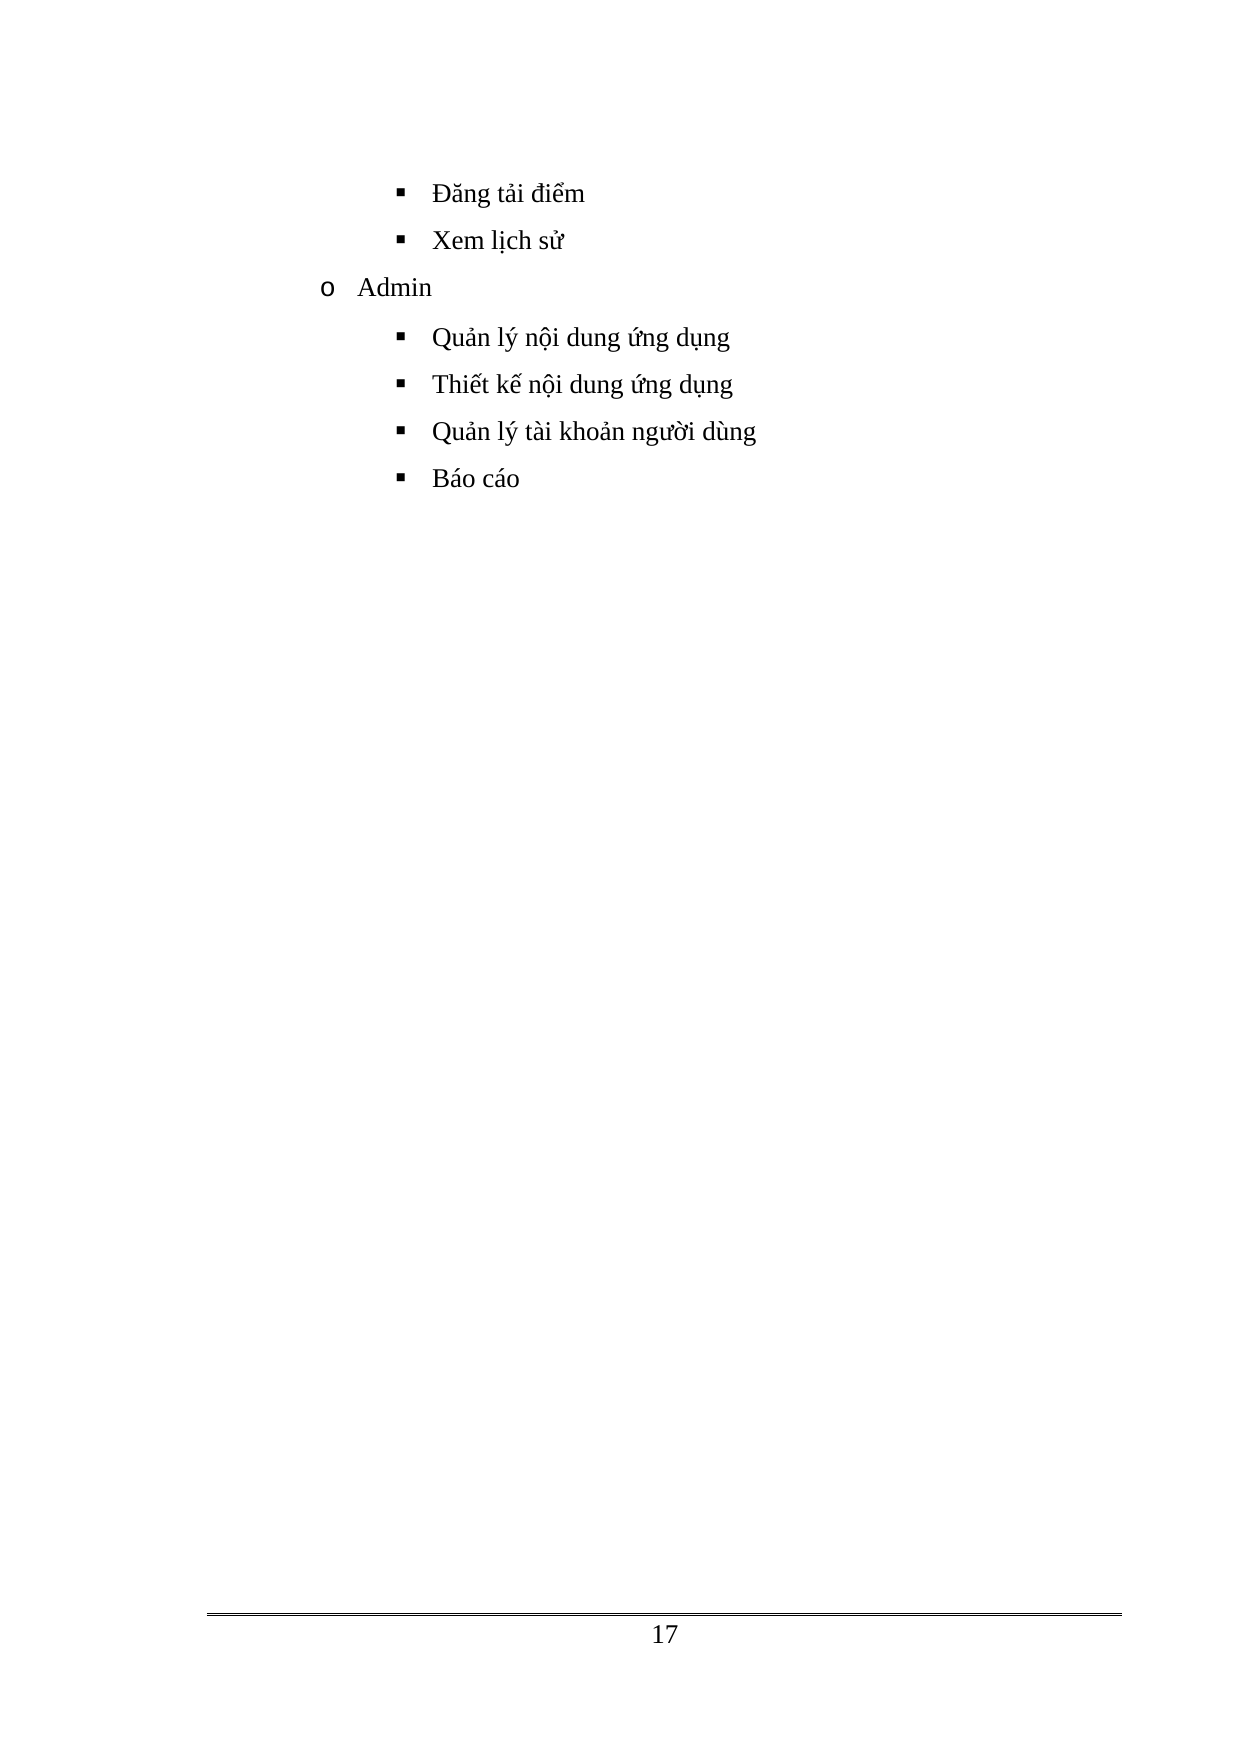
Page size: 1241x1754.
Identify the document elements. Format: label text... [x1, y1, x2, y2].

list Đăng tải điểm [394, 177, 1122, 208]
list Quản lý tài khoản người dùng [394, 415, 1122, 446]
list Thiết kế nội dung ứng dụng [394, 368, 1122, 399]
list Admin [319, 271, 1122, 304]
list Xem lịch sử [394, 224, 1122, 255]
list Quản lý nội dung ứng dụng [394, 321, 1122, 352]
list Báo cáo [394, 462, 1122, 493]
